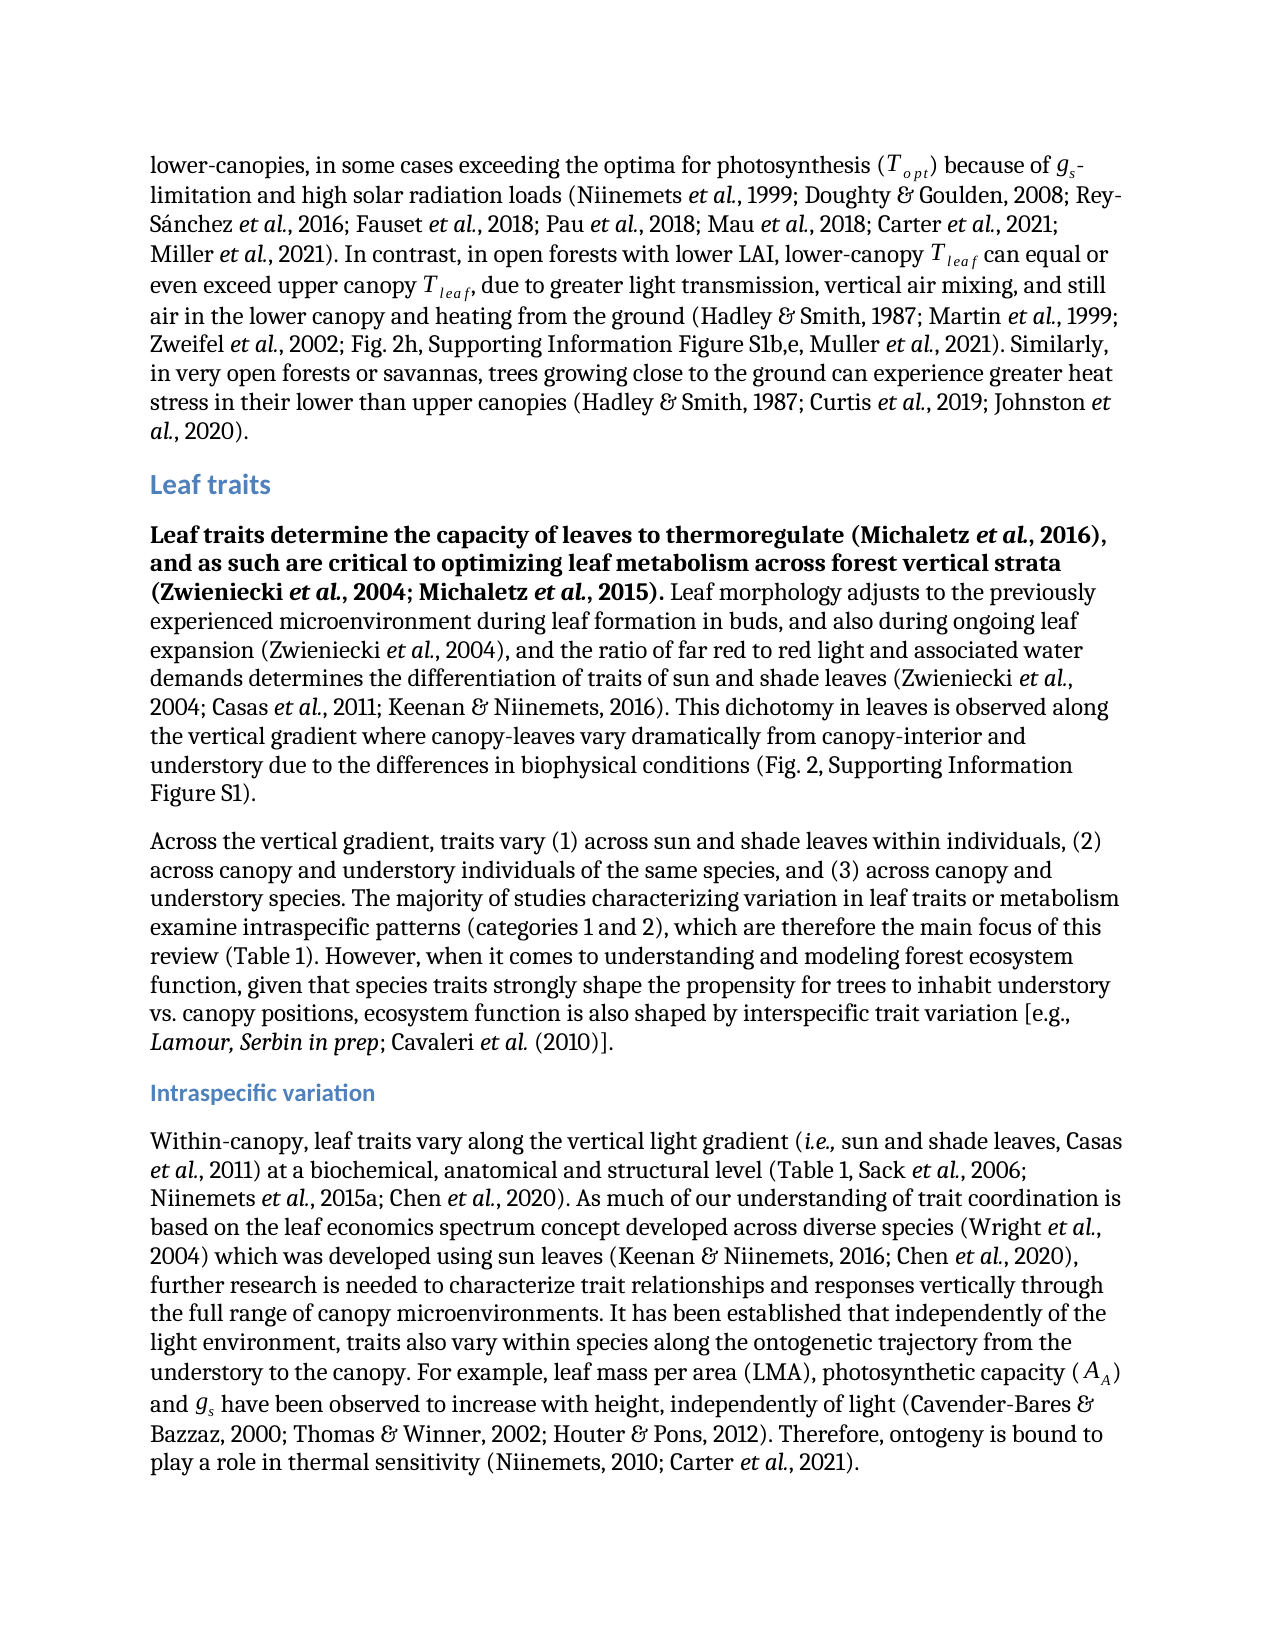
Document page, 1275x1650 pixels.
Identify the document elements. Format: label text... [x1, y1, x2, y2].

text Within-canopy, leaf traits vary along the vertical light gradient (i.e., sun and shade leaves, Casas et al., 2011) at a biochemical, anatomical and structural level (Table 1, Sack et al., 2006; Niinemets et al., 2015a; Chen et al., 2020). As much of our understanding of trait coordination is based on the leaf economics spectrum concept developed across diverse species (Wright et al., 2004) which was developed using sun leaves (Keenan & Niinemets, 2016; Chen et al., 2020), further research is needed to characterize trait relationships and responses vertically through the full range of canopy microenvironments. It has been established that independently of the light environment, traits also vary within species along the ontogenetic trajectory from the understory to the canopy. For example, leaf mass per area (LMA), photosynthetic capacity () and have been observed to increase with height, independently of light (Cavender-Bares & Bazzaz, 2000; Thomas & Winner, 2002; Houter & Pons, 2012). Therefore, ontogeny is bound to play a role in thermal sensitivity (Niinemets, 2010; Carter et al., 2021). [150, 1127, 1125, 1477]
text Leaf traits determine the capacity of leaves to thermoregulate (Michaletz et al., 2016), and as such are critical to optimizing leaf metabolism across forest vertical strata (Zwieniecki et al., 2004; Michaletz et al., 2015). Leaf morphology adjusts to the previously experienced microenvironment during leaf formation in buds, and also during ongoing leaf expansion (Zwieniecki et al., 2004), and the ratio of far red to red light and associated water demands determines the differentiation of traits of sun and shade leaves (Zwieniecki et al., 2004; Casas et al., 2011; Keenan & Niinemets, 2016). This dichotomy in leaves is observed along the vertical gradient where canopy-leaves vary dramatically from canopy-interior and understory due to the differences in biophysical conditions (Fig. 2, Supporting Information Figure S1). [150, 521, 1125, 808]
subtitle Intraspecific variation [150, 1078, 1125, 1108]
text Across the vertical gradient, traits vary (1) across sun and shade leaves within individuals, (2) across canopy and understory individuals of the same species, and (3) across canopy and understory species. The majority of studies characterizing variation in leaf traits or metabolism examine intraspecific patterns (categories 1 and 2), which are therefore the main focus of this review (Table 1). However, when it comes to understanding and modeling forest ecosystem function, given that species traits strongly shape the propensity for trees to inhabit understory vs. canopy positions, ecosystem function is also shaped by interspecific trait variation [e.g., Lamour, Serbin in prep; Cavaleri et al. (2010)]. [150, 827, 1125, 1057]
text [150, 150, 1125, 445]
subtitle Leaf traits [150, 466, 1125, 502]
